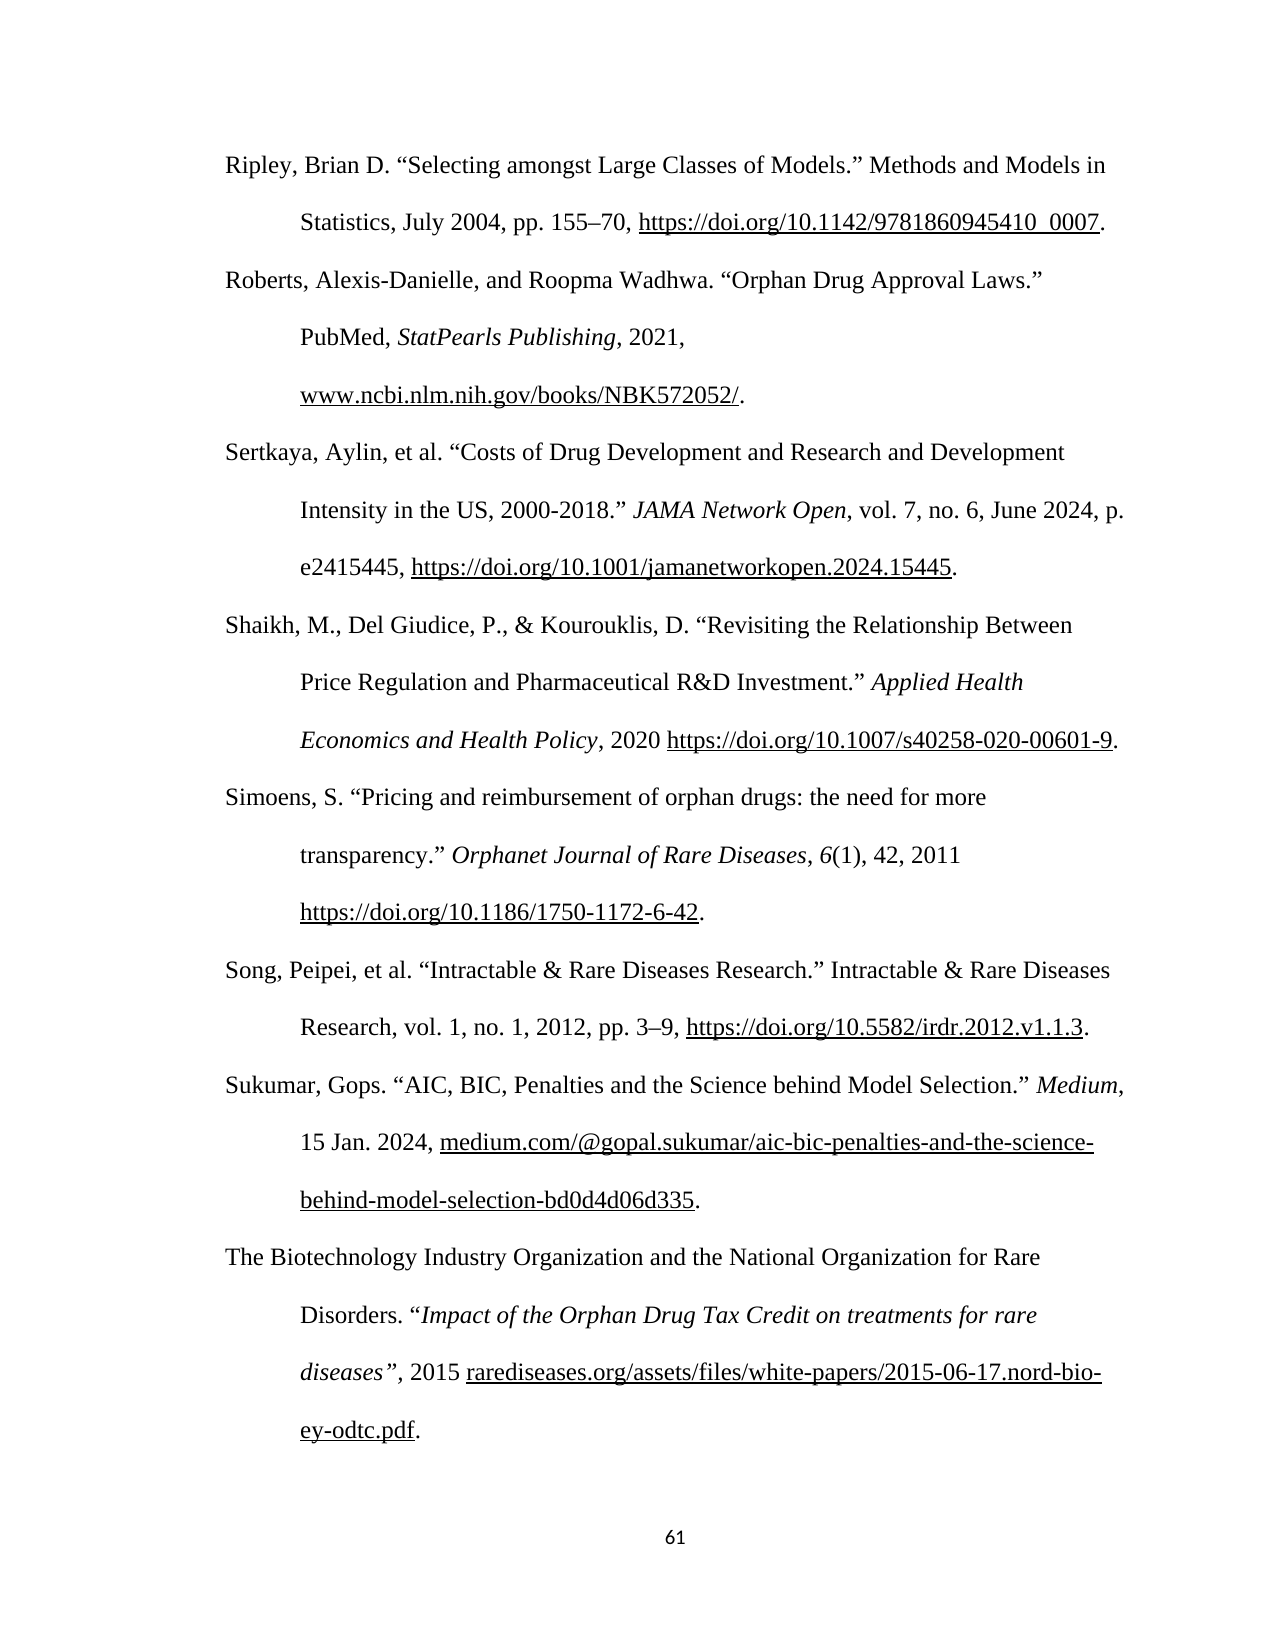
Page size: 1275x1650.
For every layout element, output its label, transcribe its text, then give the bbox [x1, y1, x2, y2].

text Ripley, Brian D. “Selecting amongst Large Classes of Models.” Methods and Models in Statistics, July 2004, pp. 155–70, https://doi.org/10.1142/9781860945410_0007. [225, 150, 1125, 236]
text Song, Peipei, et al. “Intractable & Rare Diseases Research.” Intractable & Rare Diseases Research, vol. 1, no. 1, 2012, pp. 3–9, https://doi.org/10.5582/irdr.2012.v1.1.3. [225, 955, 1125, 1041]
text Sukumar, Gops. “AIC, BIC, Penalties and the Science behind Model Selection.” Medium, 15 Jan. 2024, medium.com/@gopal.sukumar/aic-bic-penalties-and-the-science-behind-model-selection-bd0d4d06d335. [225, 1070, 1125, 1214]
text The Biotechnology Industry Organization and the National Organization for Rare Disorders. “Impact of the Orphan Drug Tax Credit on treatments for rare diseases”, 2015 rarediseases.org/assets/files/white-papers/2015-06-17.nord-bio-ey-odtc.pdf. [225, 1242, 1125, 1444]
text Shaikh, M., Del Giudice, P., & Kourouklis, D. “Revisiting the Relationship Between Price Regulation and Pharmaceutical R&D Investment.” Applied Health Economics and Health Policy, 2020 https://doi.org/10.1007/s40258-020-00601-9. [225, 610, 1125, 754]
text Roberts, Alexis-Danielle, and Roopma Wadhwa. “Orphan Drug Approval Laws.” PubMed, StatPearls Publishing, 2021, www.ncbi.nlm.nih.gov/books/NBK572052/. [225, 265, 1125, 409]
text Simoens, S. “Pricing and reimbursement of orphan drugs: the need for more transparency.” Orphanet Journal of Rare Diseases, 6(1), 42, 2011 https://doi.org/10.1186/1750-1172-6-42. [225, 782, 1125, 926]
text Sertkaya, Aylin, et al. “Costs of Drug Development and Research and Development Intensity in the US, 2000-2018.” JAMA Network Open, vol. 7, no. 6, June 2024, p. e2415445, https://doi.org/10.1001/jamanetworkopen.2024.15445. [225, 437, 1125, 581]
